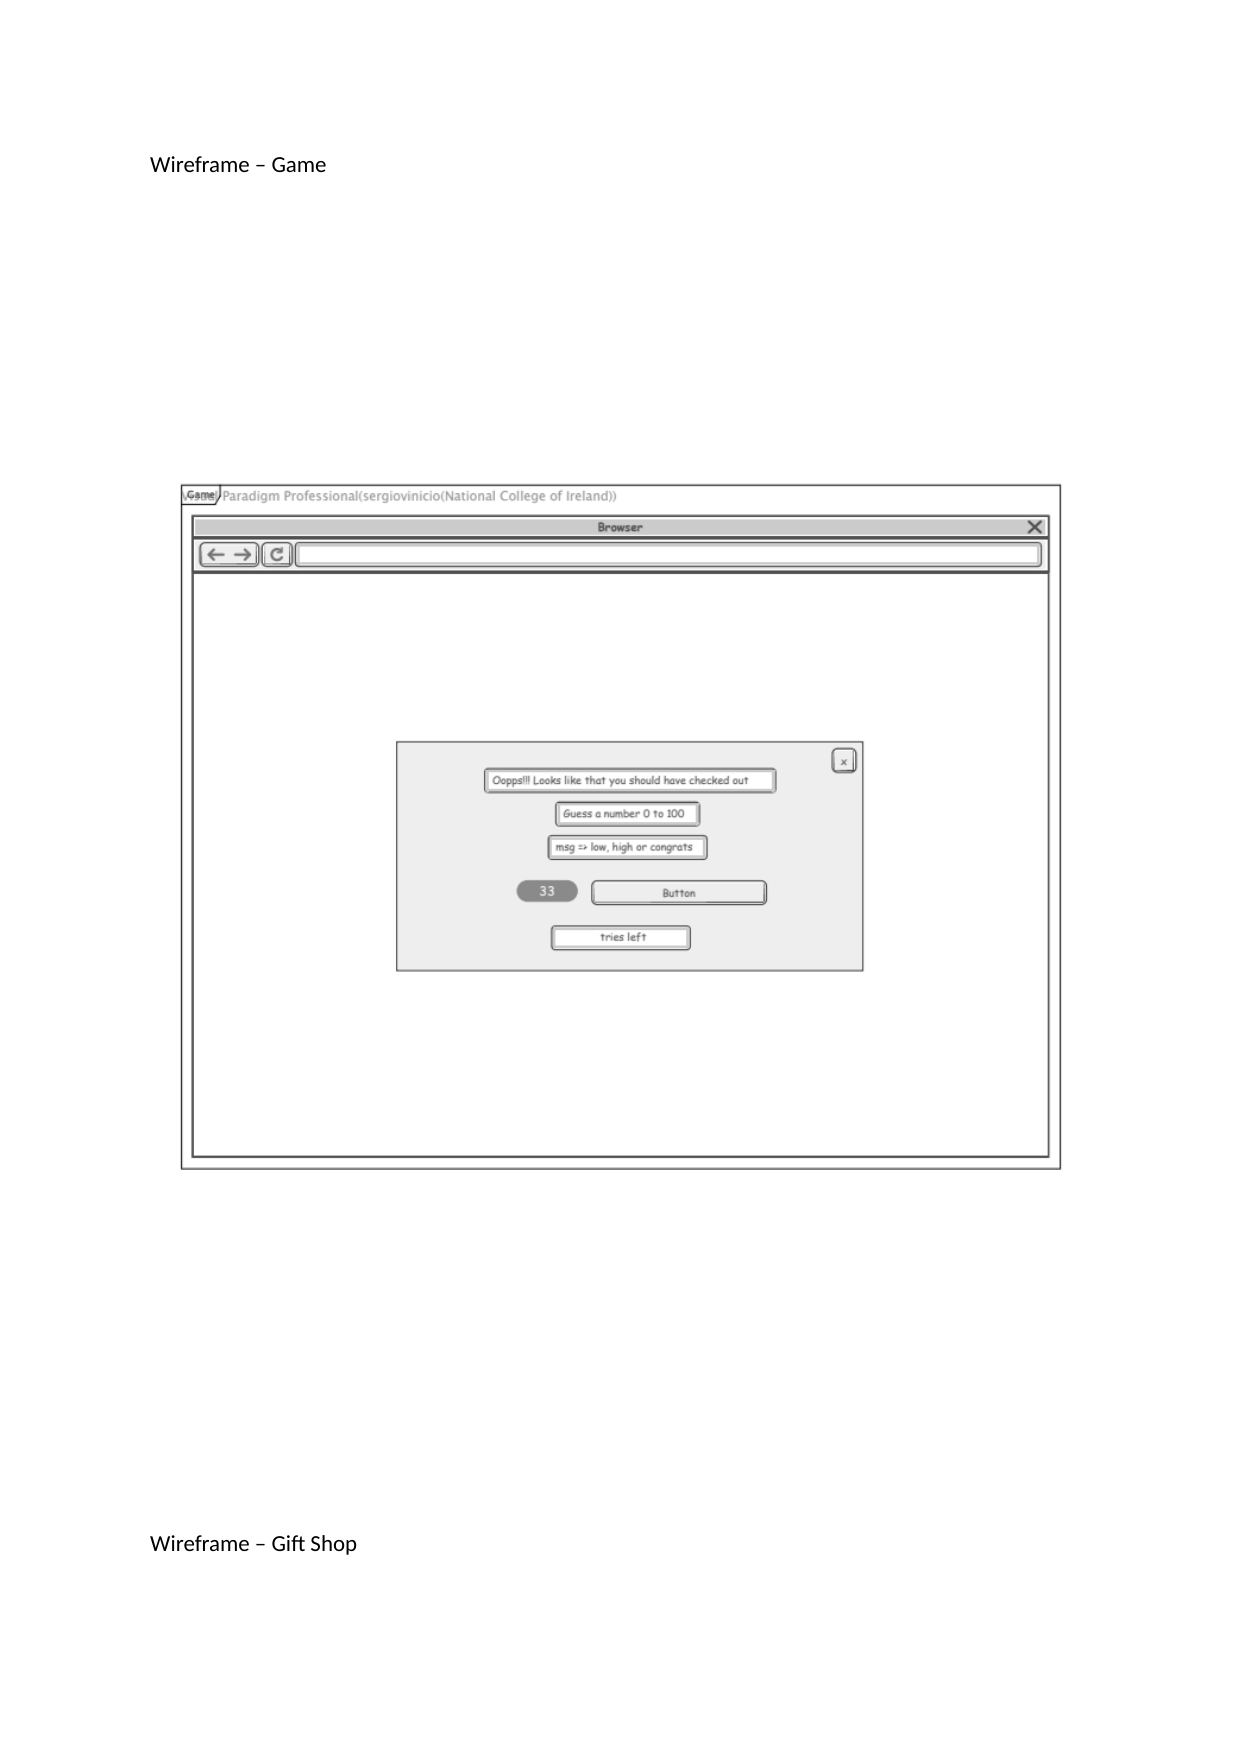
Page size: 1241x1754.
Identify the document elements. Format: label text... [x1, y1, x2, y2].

text Wireframe – Game [150, 150, 1090, 1511]
text Wireframe – Gift Shop [150, 1529, 1090, 1558]
